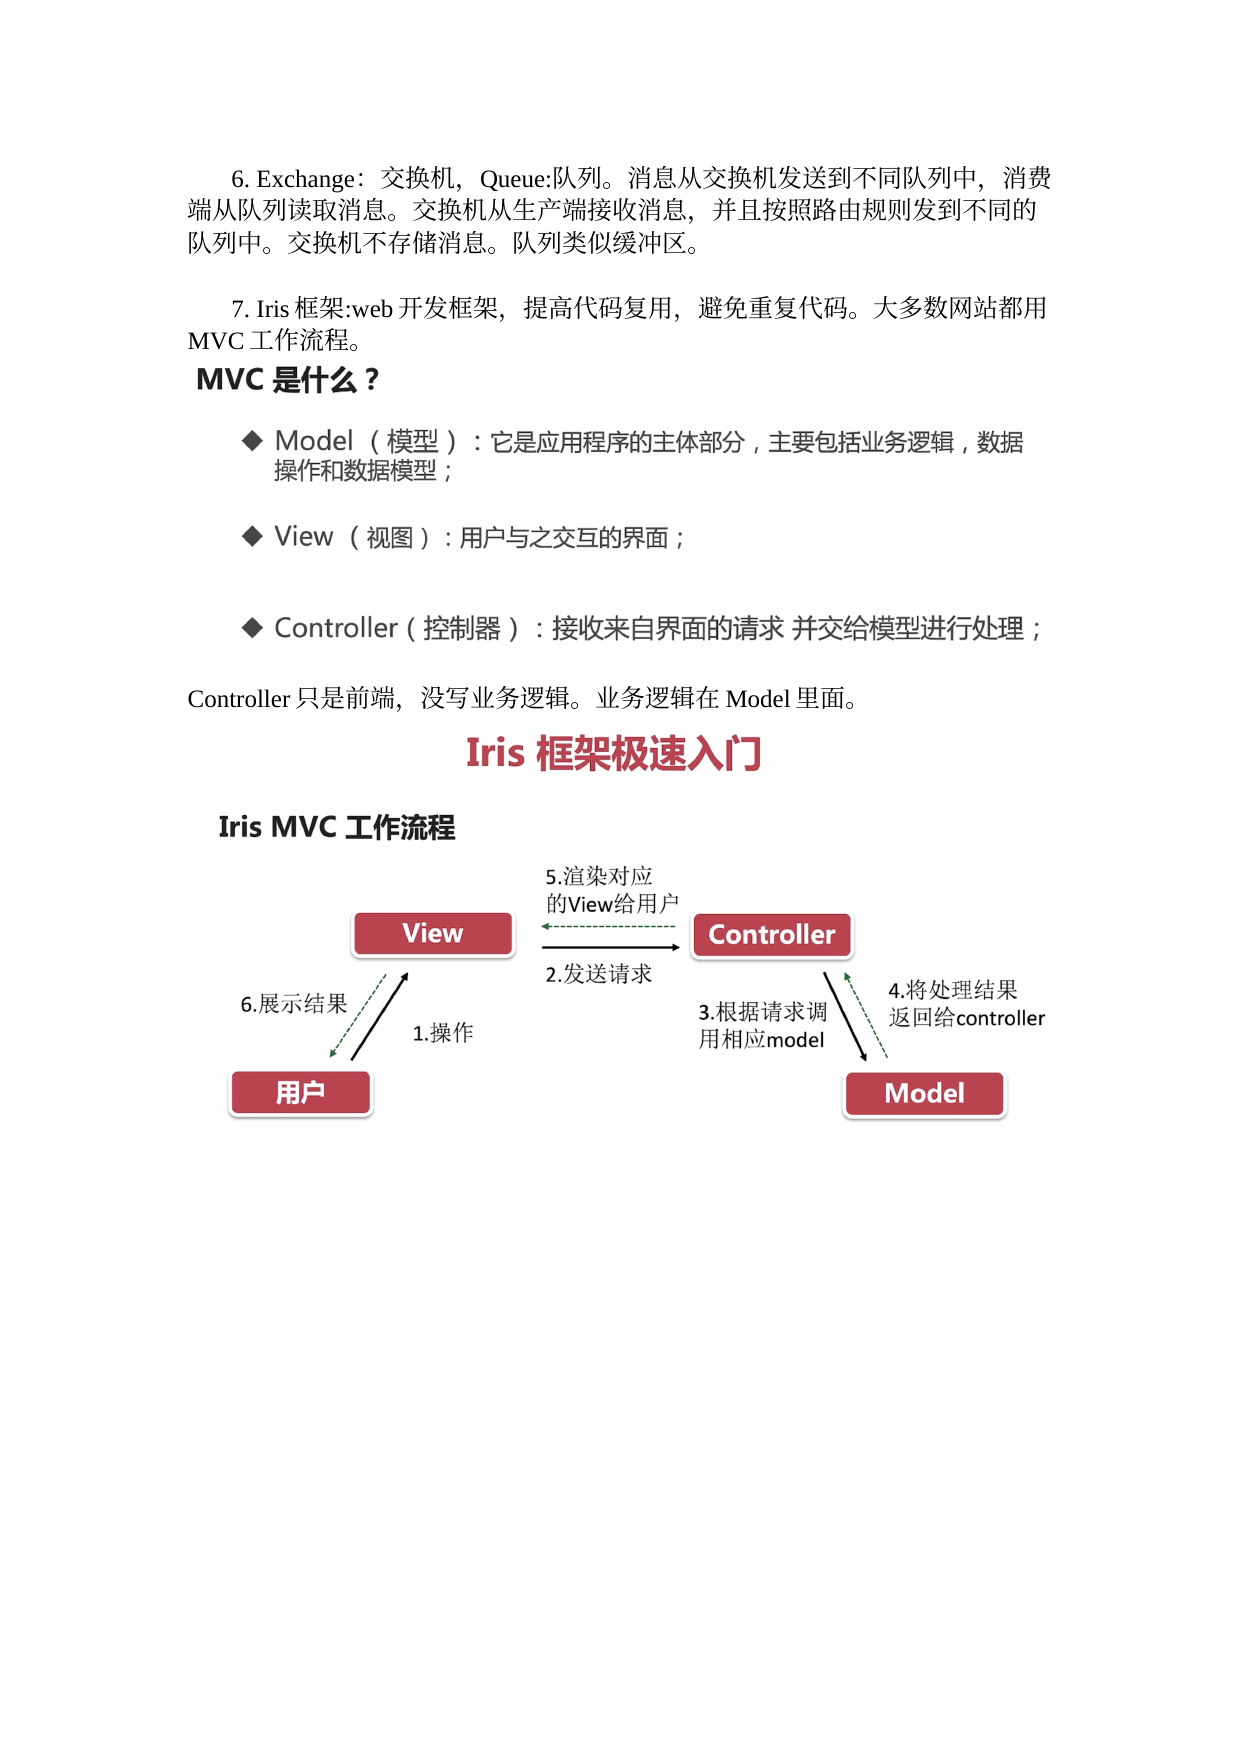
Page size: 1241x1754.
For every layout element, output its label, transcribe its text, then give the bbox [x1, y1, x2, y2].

picture [187, 357, 1051, 652]
picture [187, 714, 1052, 1139]
text Controller只是前端，没写业务逻辑。业务逻辑在Model里面。 [187, 682, 1053, 714]
list Iris框架:web开发框架，提高代码复用，避免重复代码。大多数网站都用MVC工作流程。 [187, 292, 1053, 357]
list Exchange：交换机，Queue:队列。消息从交换机发送到不同队列中，消费端从队列读取消息。交换机从生产端接收消息，并且按照路由规则发到不同的队列中。交换机不存储消息。队列类似缓冲区。 [187, 162, 1053, 259]
